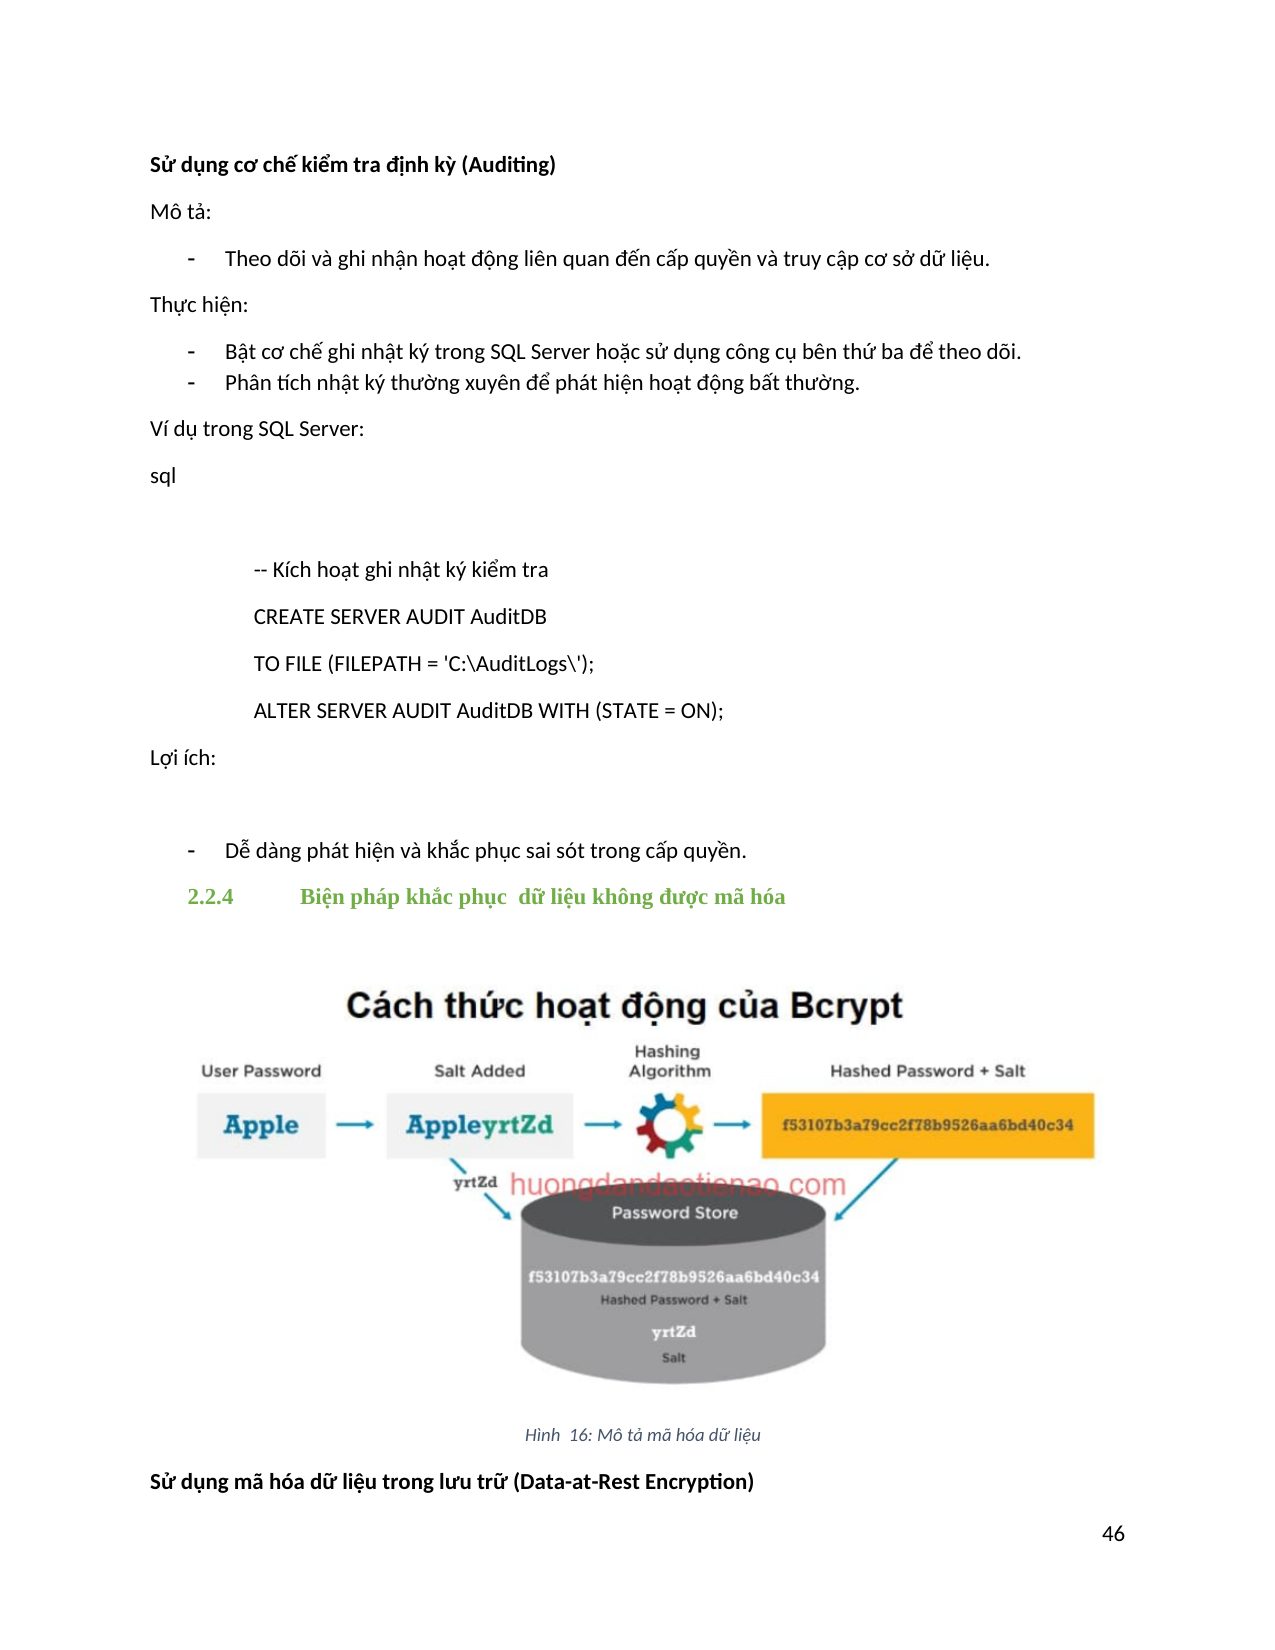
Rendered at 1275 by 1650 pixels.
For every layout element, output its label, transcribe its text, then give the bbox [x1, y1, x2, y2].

text Ví dụ trong SQL Server: [150, 414, 1125, 443]
subtitle Biện pháp khắc phục dữ liệu không được mã hóa [187, 883, 1125, 910]
text Thực hiện: [150, 291, 1125, 319]
text Sử dụng mã hóa dữ liệu trong lưu trữ (Data-at-Rest Encryption) [150, 1467, 1125, 1495]
list Theo dõi và ghi nhận hoạt động liên quan đến cấp quyền và truy cập cơ sở dữ liệu. [187, 244, 1125, 272]
picture [150, 958, 1125, 1405]
text CREATE SERVER AUDIT AuditDB [253, 602, 1125, 630]
text ALTER SERVER AUDIT AuditDB WITH (STATE = ON); [253, 696, 1125, 724]
text sql [150, 461, 1125, 489]
list Bật cơ chế ghi nhật ký trong SQL Server hoặc sử dụng công cụ bên thứ ba để theo dõi. [187, 337, 1125, 366]
text Lợi ích: [150, 743, 1125, 771]
text TO FILE (FILEPATH = 'C:\AuditLogs\'); [253, 649, 1125, 677]
text Sử dụng cơ chế kiểm tra định kỳ (Auditing) [150, 150, 1125, 178]
text Mô tả: [150, 197, 1125, 225]
list Phân tích nhật ký thường xuyên để phát hiện hoạt động bất thường. [187, 368, 1125, 396]
list Dễ dàng phát hiện và khắc phục sai sót trong cấp quyền. [187, 836, 1125, 864]
text -- Kích hoạt ghi nhật ký kiểm tra [253, 555, 1125, 583]
